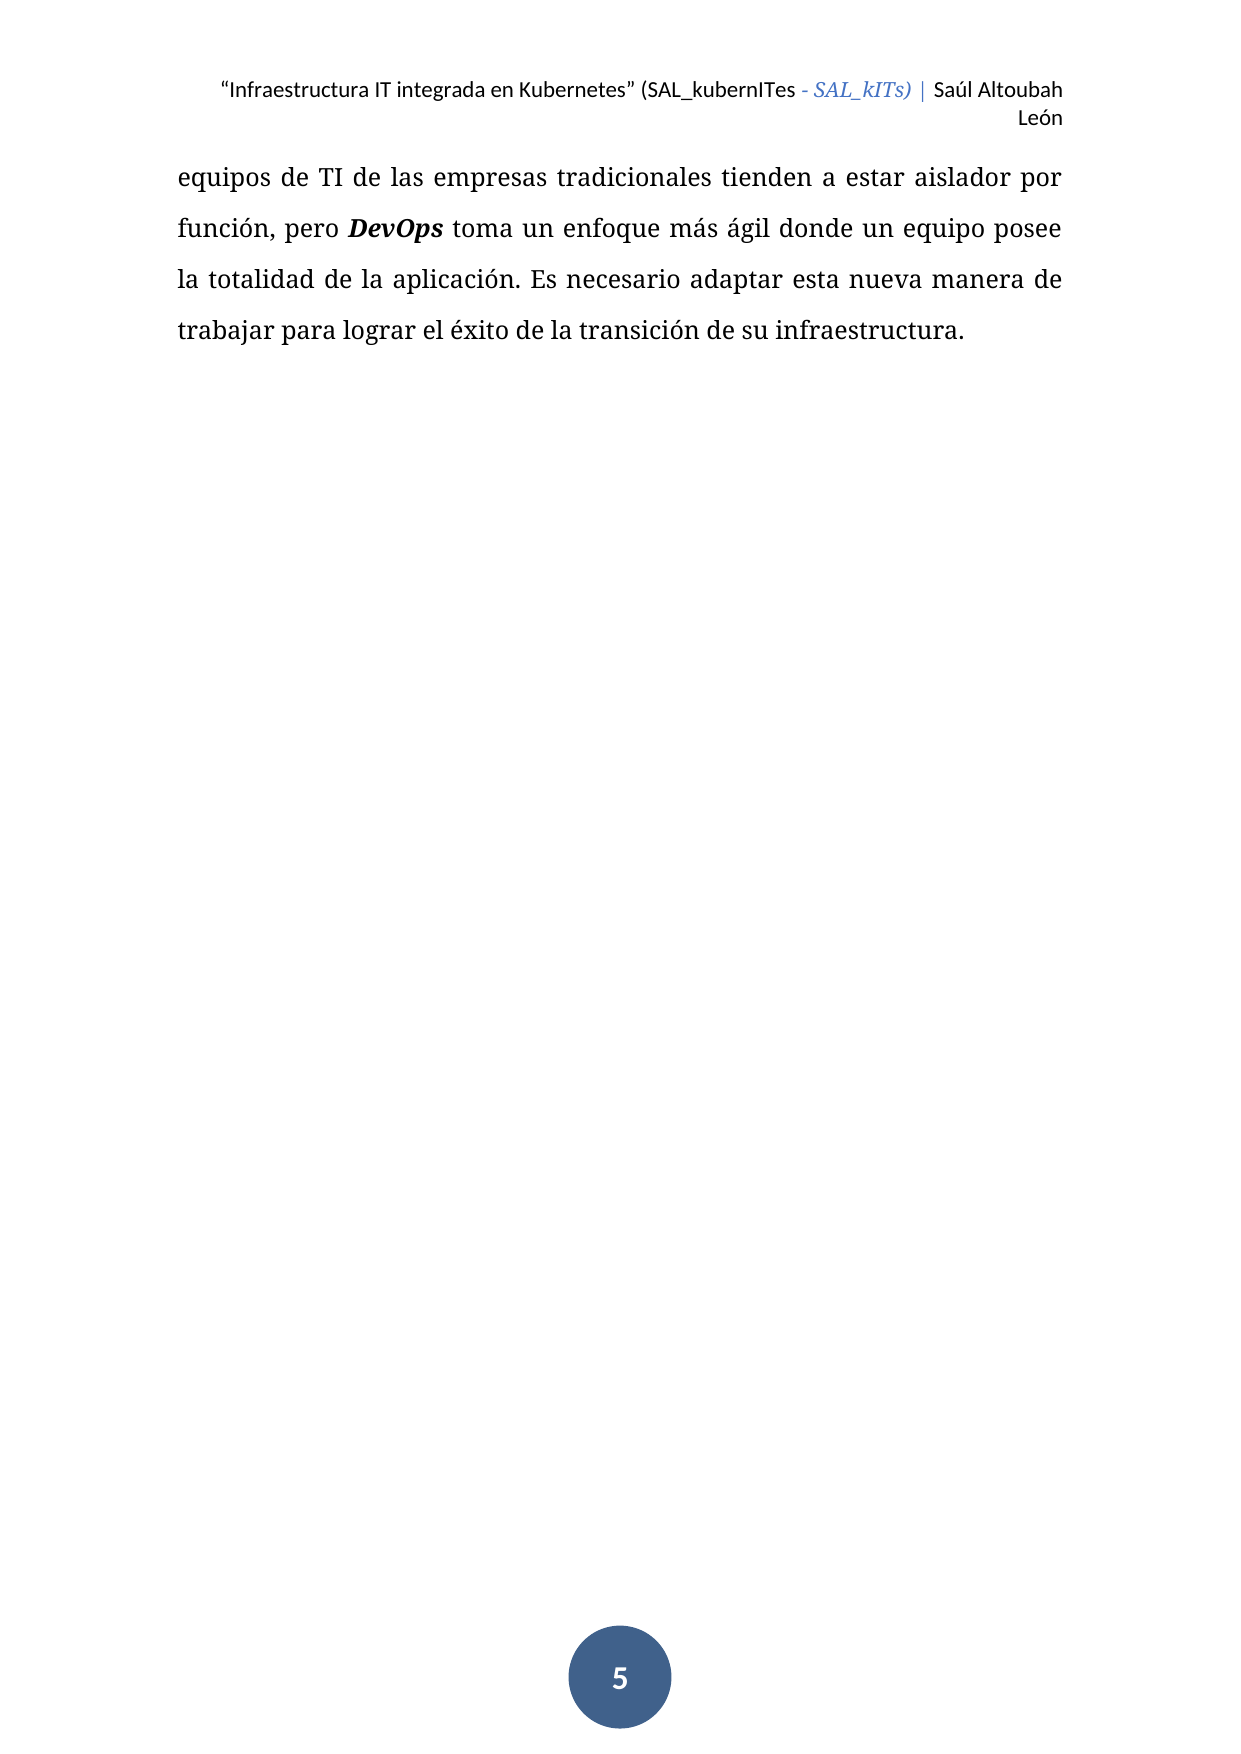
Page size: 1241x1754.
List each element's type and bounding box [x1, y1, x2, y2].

text [177, 160, 1063, 347]
